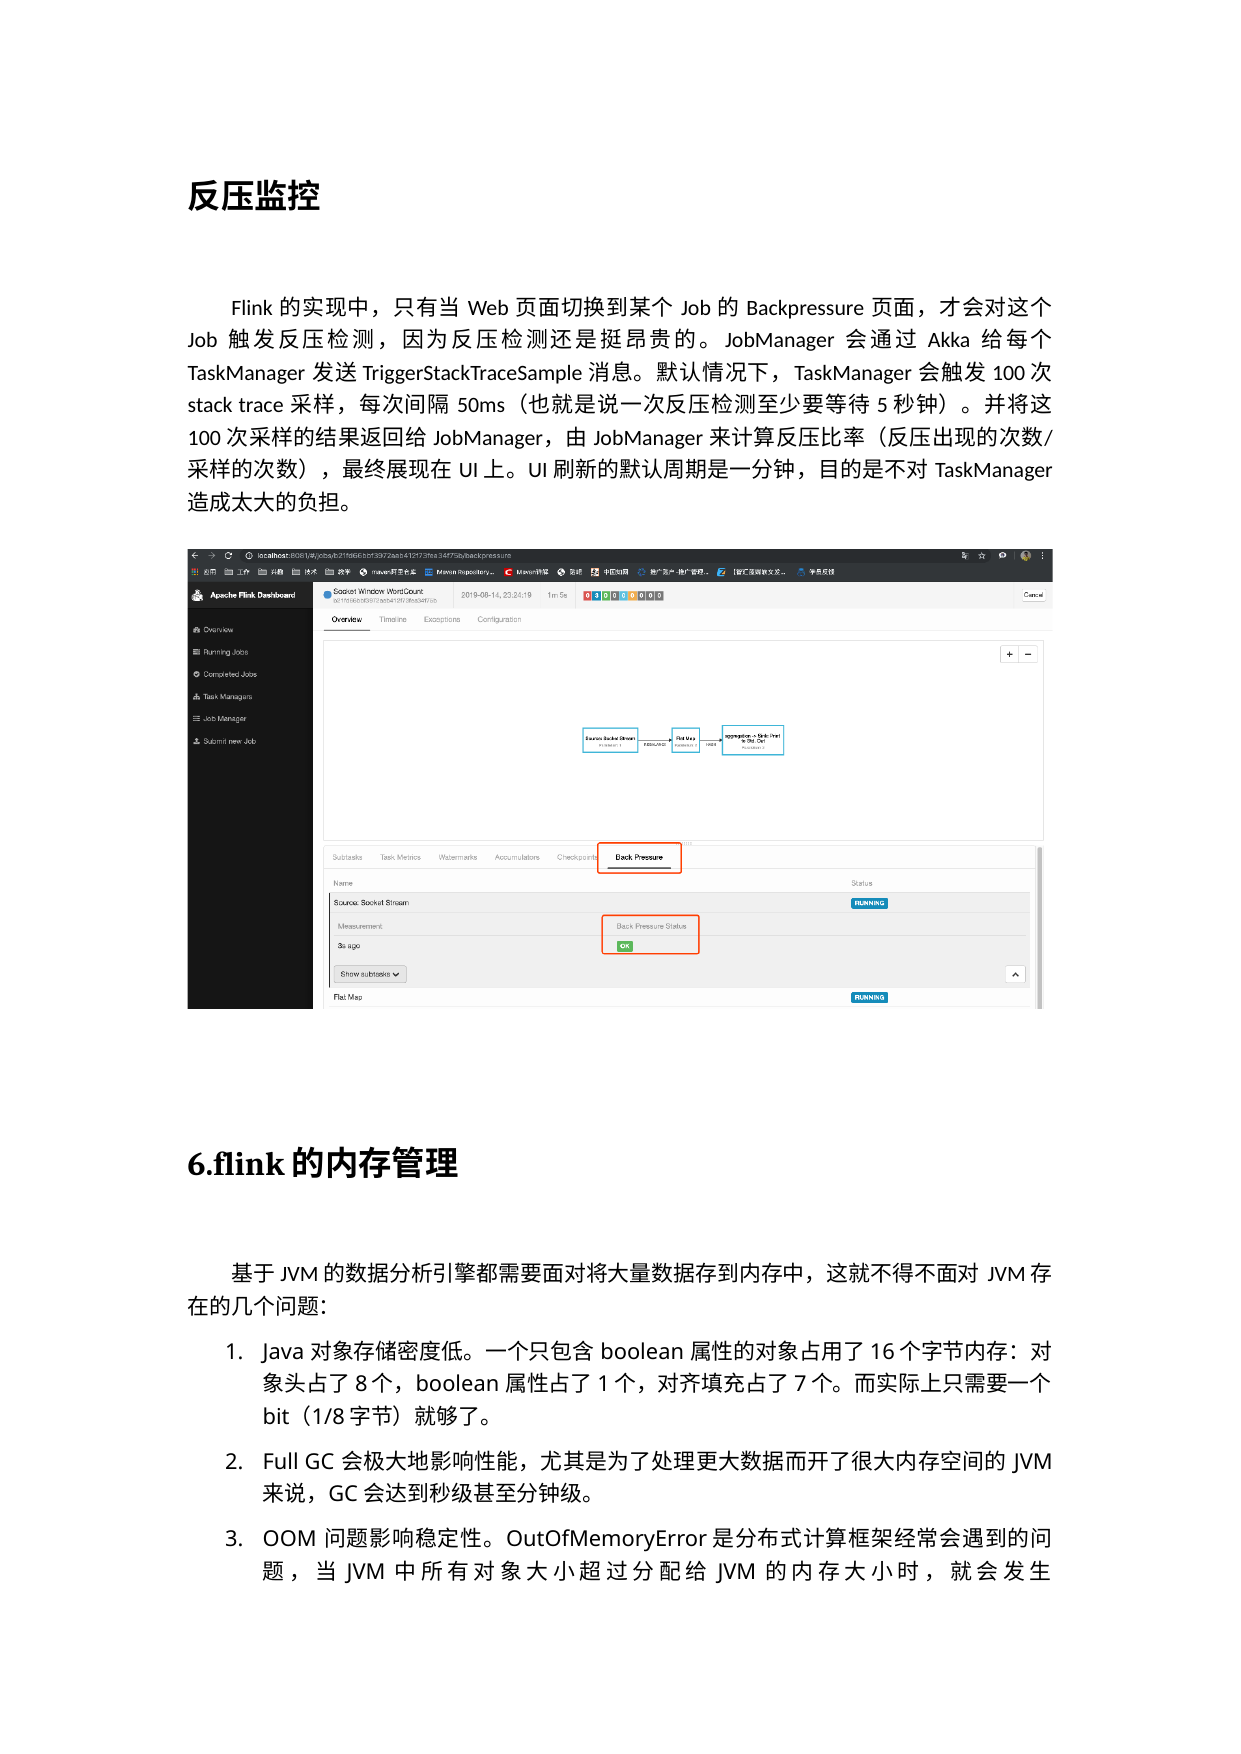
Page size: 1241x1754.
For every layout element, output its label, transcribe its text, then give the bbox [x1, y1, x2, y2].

list Full GC 会极大地影响性能，尤其是为了处理更大数据而开了很大内存空间的JVM来说，GC 会达到秒级甚至分钟级。 [225, 1443, 1053, 1508]
list 基于 JVM 的数据分析引擎都需要面对将大量数据存到内存中，这就不得不面对 JVM 存在的几个问题： [187, 1256, 1053, 1321]
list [225, 1521, 1053, 1586]
subtitle 反压监控 [187, 162, 1053, 227]
subtitle 6.flink的内存管理 [187, 1129, 1053, 1194]
list Flink 的实现中，只有当 Web 页面切换到某个 Job 的 Backpressure 页面，才会对这个 Job 触发反压检测，因为反压检测还是挺昂贵的。JobManager 会通过 Akka 给每个 TaskManager 发送TriggerStackTraceSample消息。默认情况下，TaskManager 会触发100次 stack trace 采样，每次间隔 50ms（也就是说一次反压检测至少要等待5秒钟）。并将这 100 次采样的结果返回给 JobManager，由 JobManager 来计算反压比率（反压出现的次数/采样的次数），最终展现在 UI 上。UI 刷新的默认周期是一分钟，目的是不对 TaskManager 造成太大的负担。 [187, 289, 1053, 517]
list Java 对象存储密度低。一个只包含 boolean 属性的对象占用了16个字节内存：对象头占了8个，boolean 属性占了1个，对齐填充占了7个。而实际上只需要一个bit（1/8字节）就够了。 [225, 1333, 1053, 1431]
picture [187, 549, 1053, 1009]
